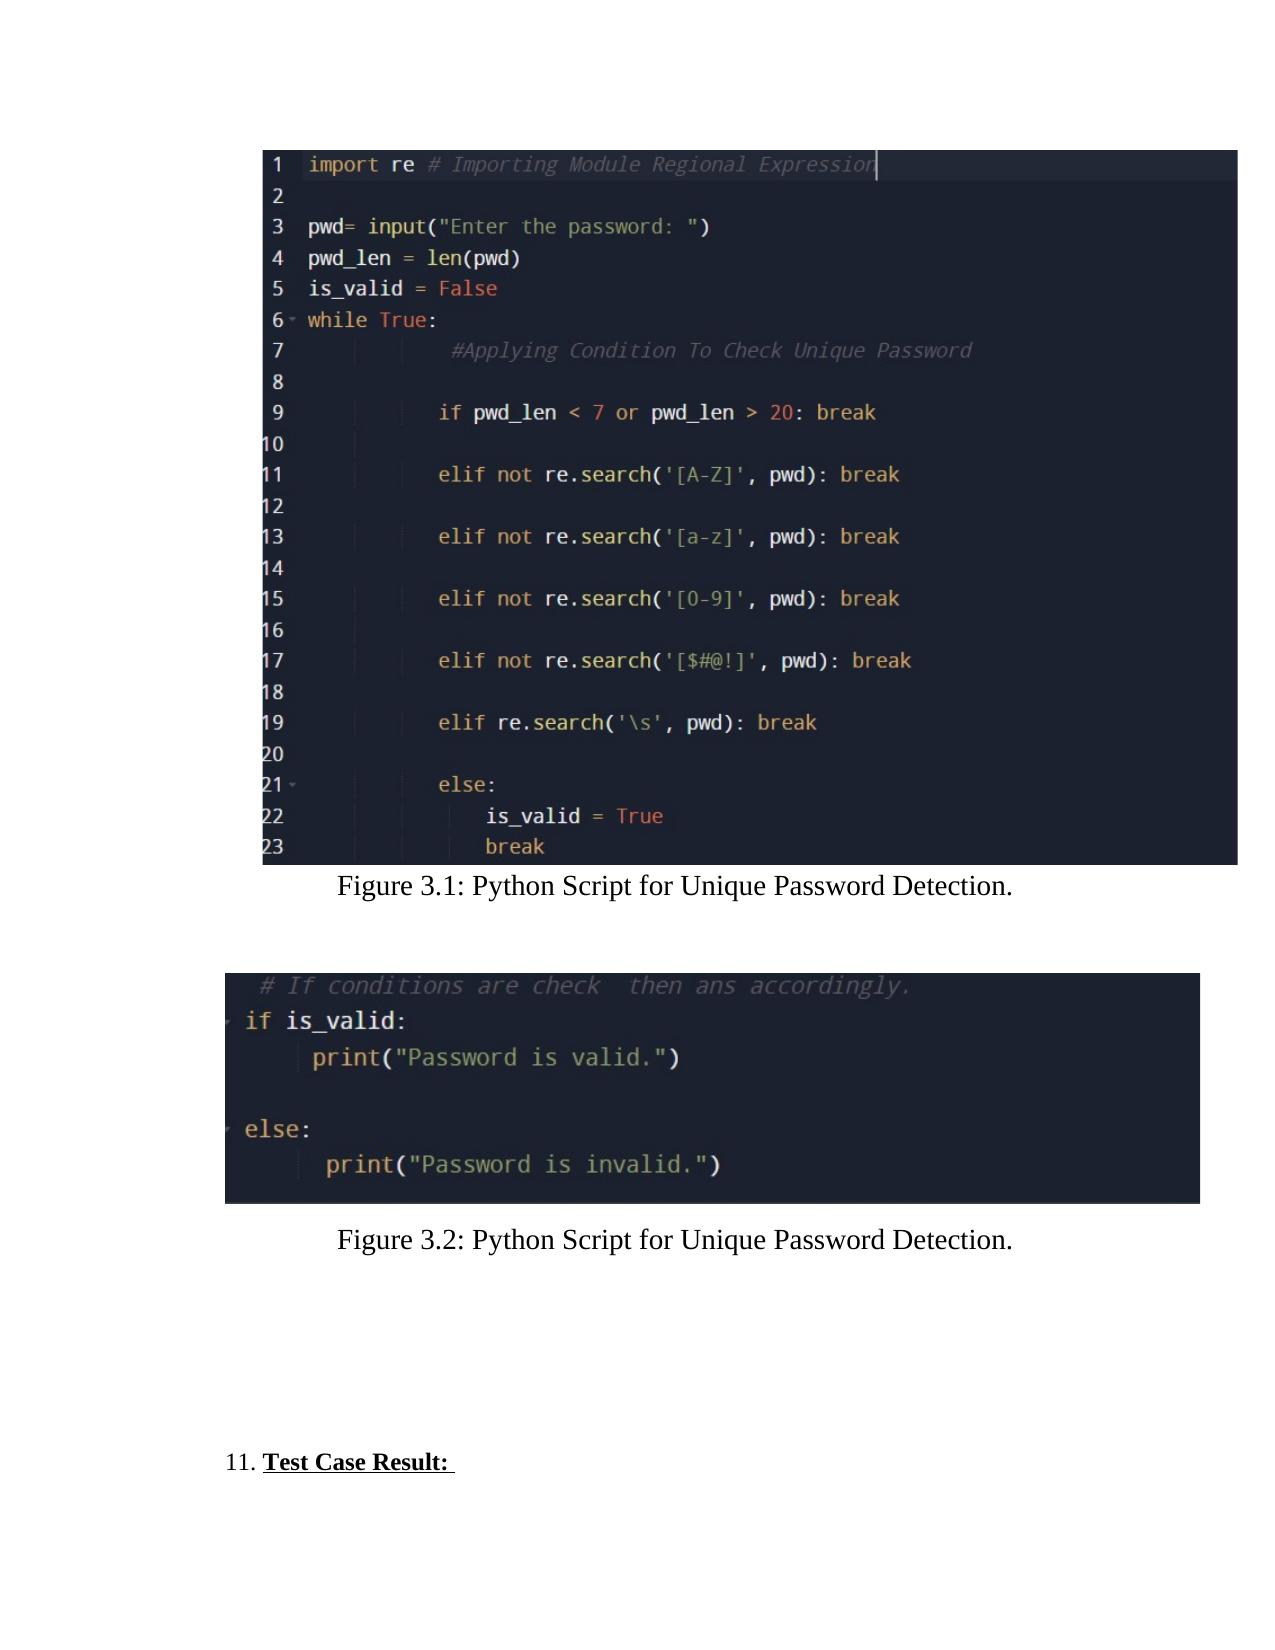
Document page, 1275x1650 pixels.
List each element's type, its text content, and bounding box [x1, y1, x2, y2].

picture [225, 973, 1200, 1204]
text Figure 3.1: Python Script for Unique Password Detection. [225, 868, 1125, 902]
picture [262, 150, 1238, 865]
text Figure 3.2: Python Script for Unique Password Detection. [225, 1222, 1125, 1256]
list Test Case Result: [225, 1447, 1125, 1475]
